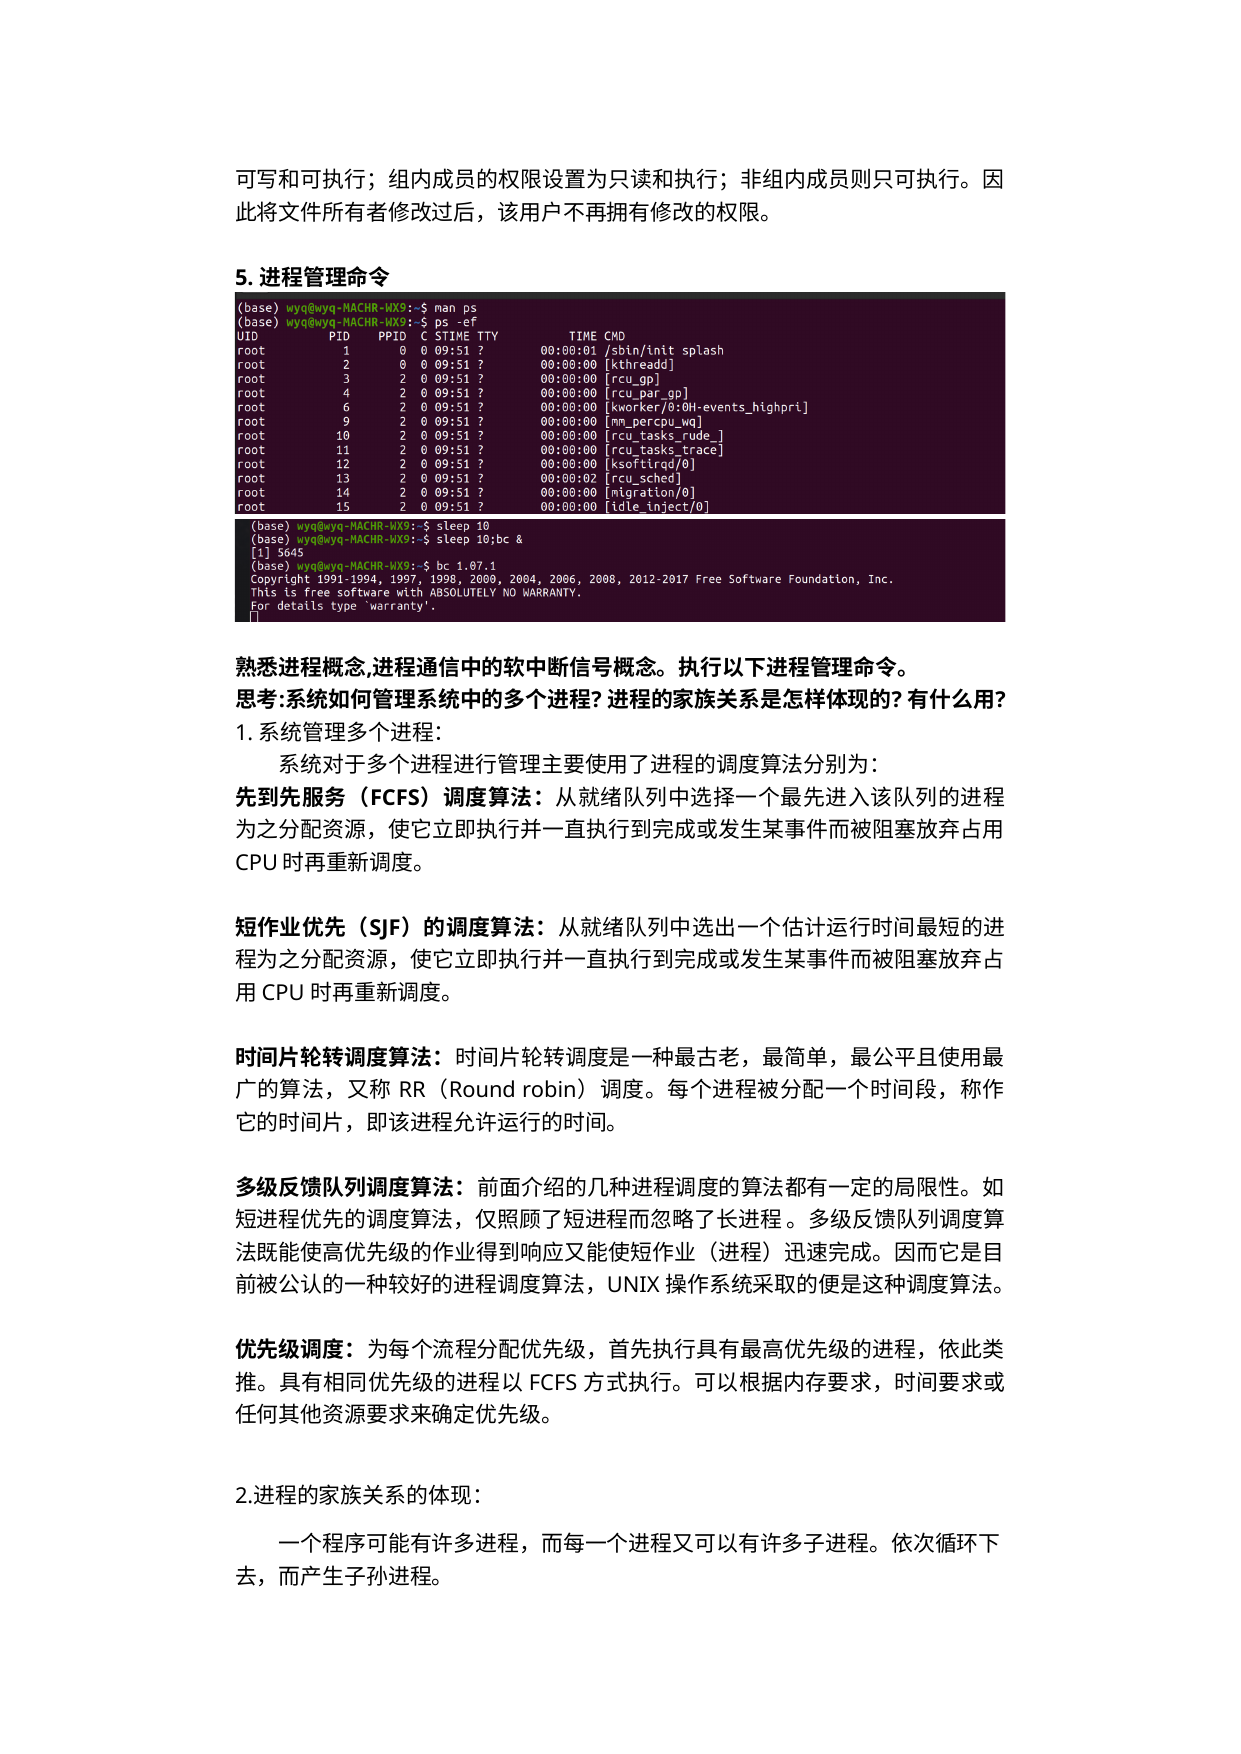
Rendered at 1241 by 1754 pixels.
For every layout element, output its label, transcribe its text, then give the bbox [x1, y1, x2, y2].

picture [234, 519, 1006, 622]
text 一个程序可能有许多进程，而每一个进程又可以有许多子进程。依次循环下去，而产生子孙进程。 [235, 1526, 1006, 1591]
text 短作业优先（SJF）的调度算法：从就绪队列中选出一个估计运行时间最短的进程为之分配资源，使它立即执行并一直执行到完成或发生某事件而被阻塞放弃占用 CPU 时再重新调度。 [235, 909, 1006, 1007]
text 优先级调度：为每个流程分配优先级，首先执行具有最高优先级的进程，依此类推。具有相同优先级的进程以 FCFS 方式执行。可以根据内存要求，时间要求或任何其他资源要求来确定优先级。 [235, 1332, 1006, 1429]
text 思考:系统如何管理系统中的多个进程? 进程的家族关系是怎样体现的? 有什么用? [235, 682, 1006, 714]
picture [234, 292, 1006, 514]
text 熟悉进程概念,进程通信中的软中断信号概念。执行以下进程管理命令。 [235, 649, 1006, 682]
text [235, 162, 1006, 227]
text 1. 系统管理多个进程： [235, 714, 1006, 747]
text 多级反馈队列调度算法：前面介绍的几种进程调度的算法都有一定的局限性。如短进程优先的调度算法，仅照顾了短进程而忽略了长进程 。多级反馈队列调度算法既能使高优先级的作业得到响应又能使短作业（进程）迅速完成。因而它是目前被公认的一种较好的进程调度算法，UNIX 操作系统采取的便是这种调度算法。 [235, 1169, 1006, 1299]
text 2.进程的家族关系的体现： [235, 1478, 1006, 1510]
text 先到先服务（FCFS）调度算法：从就绪队列中选择一个最先进入该队列的进程为之分配资源，使它立即执行并一直执行到完成或发生某事件而被阻塞放弃占用CPU时再重新调度。 [235, 779, 1006, 877]
text 时间片轮转调度算法：时间片轮转调度是一种最古老，最简单，最公平且使用最广的算法，又称 RR（Round robin）调度。每个进程被分配一个时间段，称作它的时间片，即该进程允许运行的时间。 [235, 1039, 1006, 1137]
text 系统对于多个进程进行管理主要使用了进程的调度算法分别为： [235, 747, 1006, 779]
text 5. 进程管理命令 [235, 259, 1006, 292]
